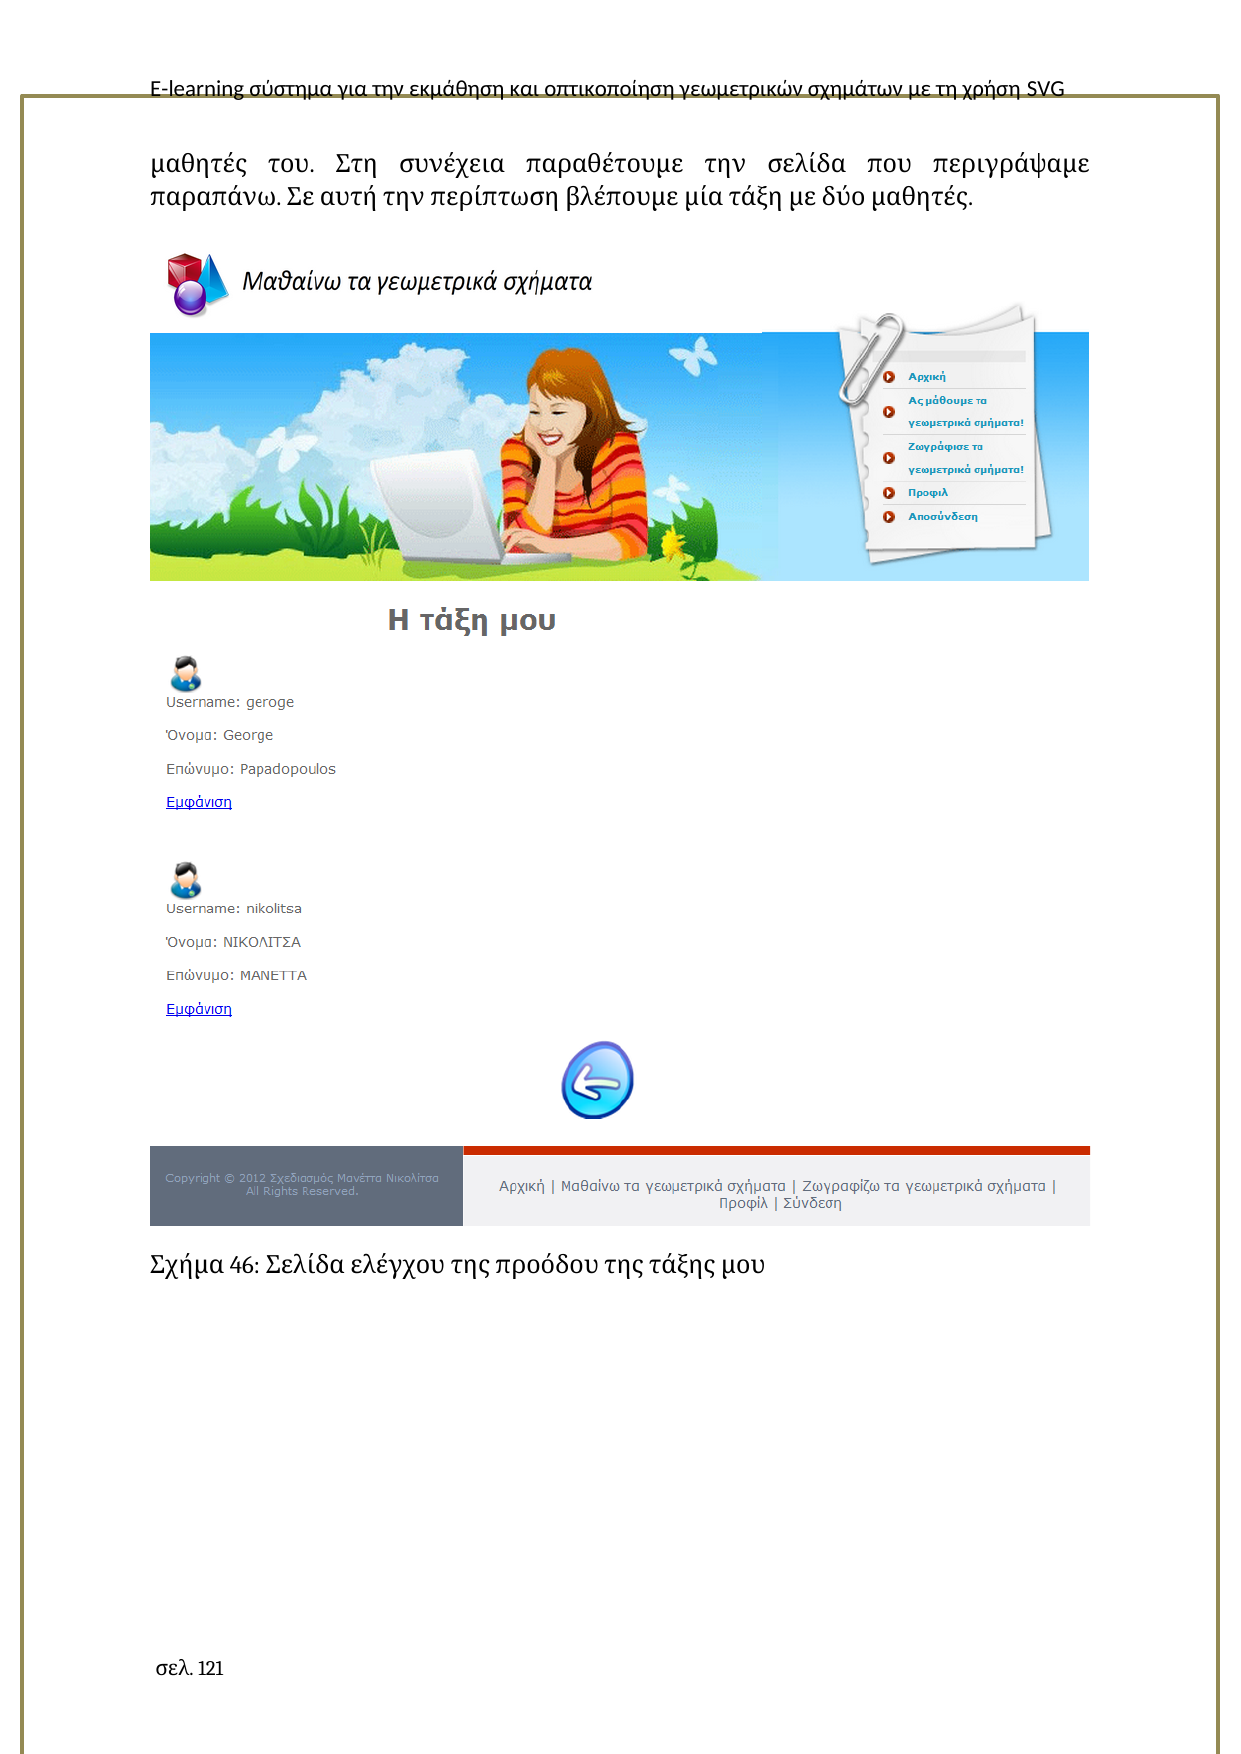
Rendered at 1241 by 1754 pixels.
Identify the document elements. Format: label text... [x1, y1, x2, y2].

text Σχήμα 46: Σελίδα ελέγχου της προόδου της τάξης μου [150, 1251, 1090, 1280]
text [150, 150, 1090, 212]
picture [150, 1037, 1091, 1226]
picture [150, 236, 1089, 1033]
